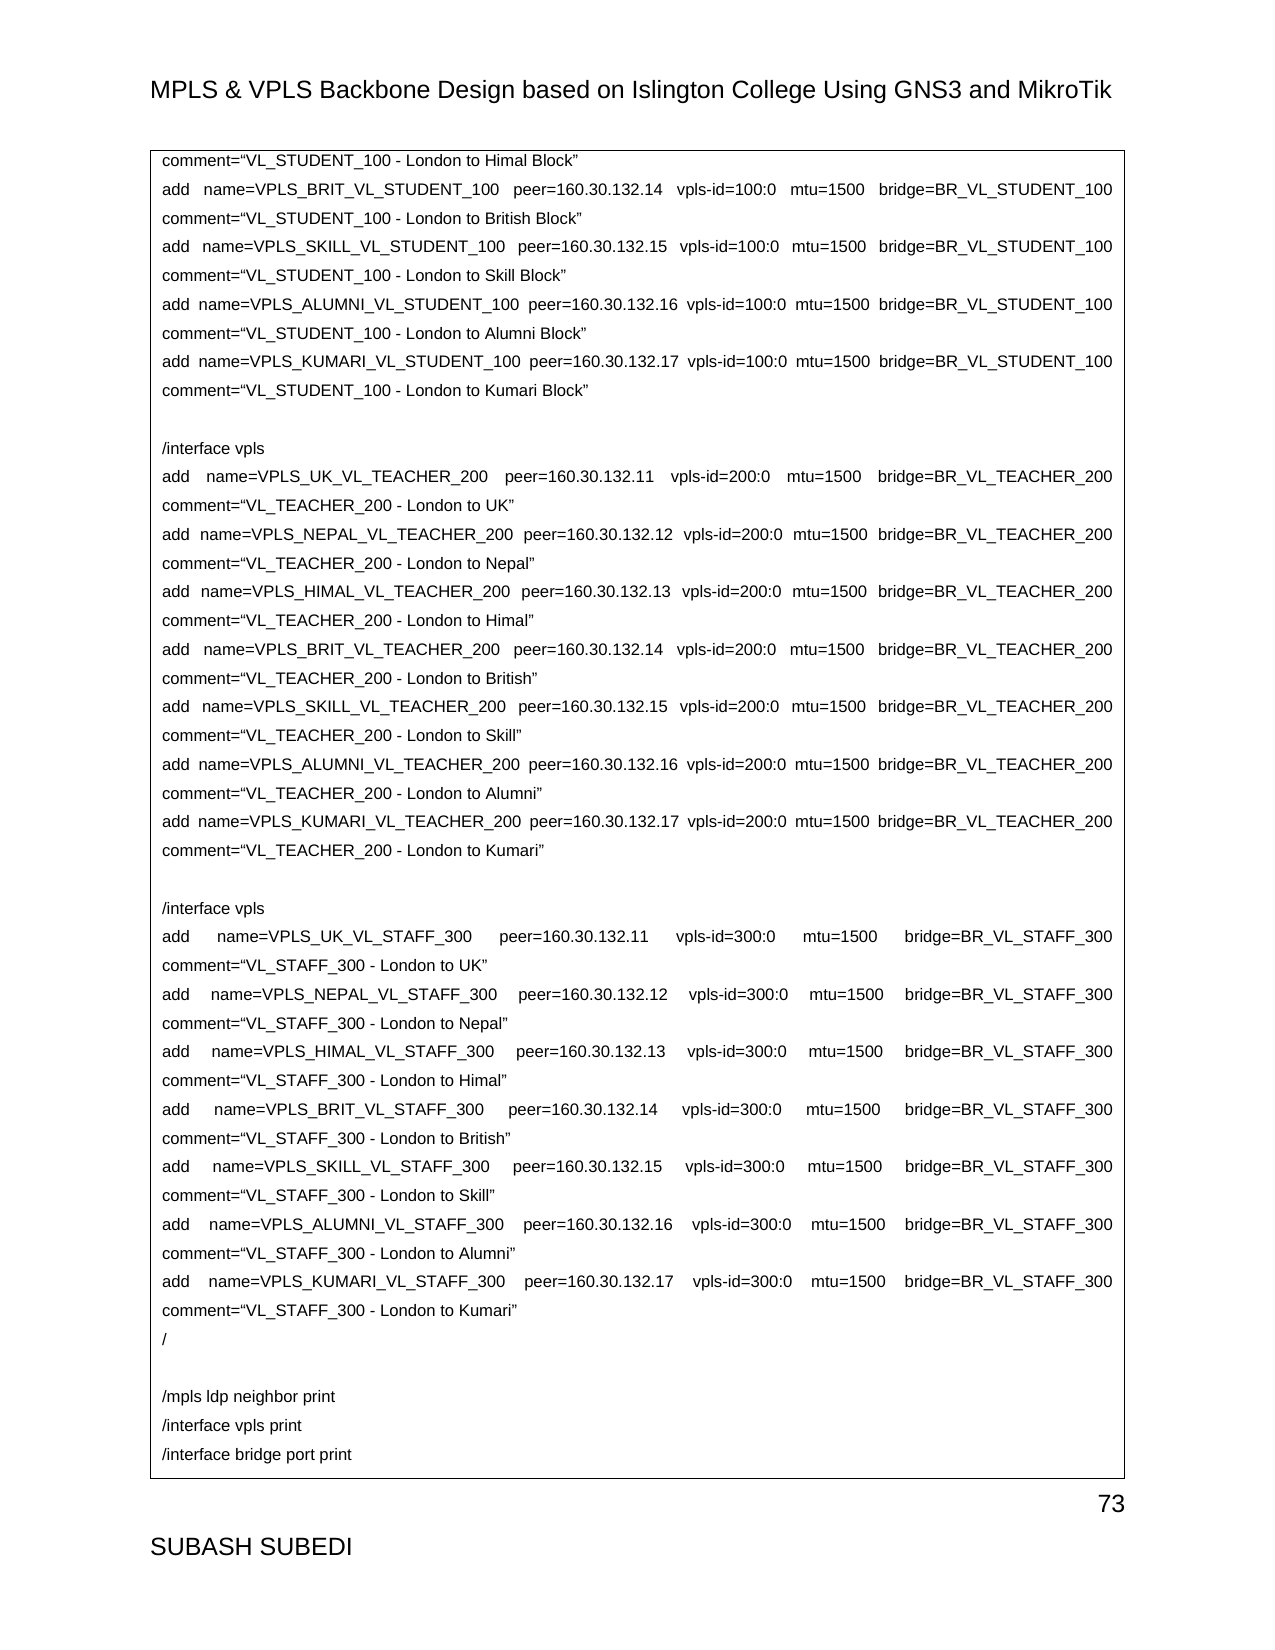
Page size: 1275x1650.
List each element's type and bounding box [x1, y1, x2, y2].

table_header [151, 151, 1124, 1478]
